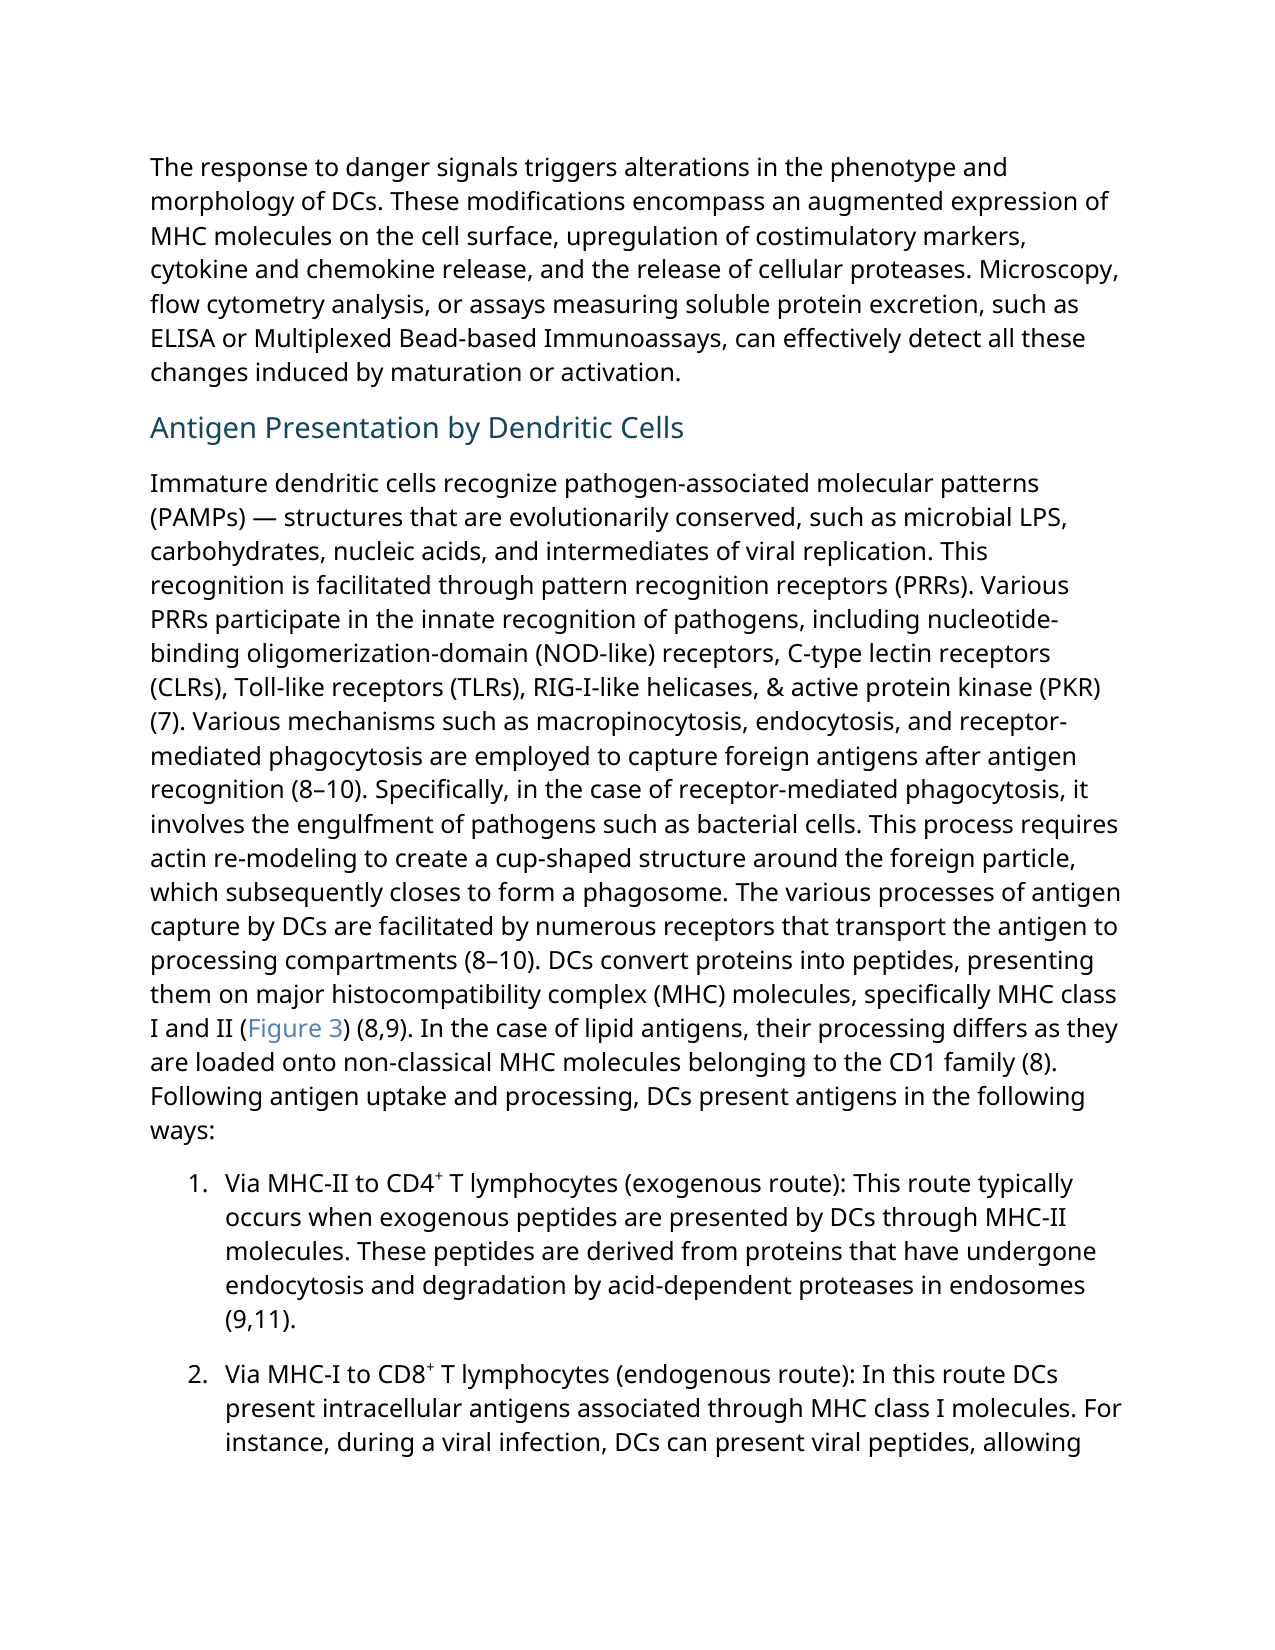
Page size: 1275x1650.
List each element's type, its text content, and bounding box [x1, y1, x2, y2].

subtitle Antigen Presentation by Dendritic Cells [150, 407, 1125, 447]
text The response to danger signals triggers alterations in the phenotype and morphology of DCs. These modifications encompass an augmented expression of MHC molecules on the cell surface, upregulation of costimulatory markers, cytokine and chemokine release, and the release of cellular proteases. Microscopy, flow cytometry analysis, or assays measuring soluble protein excretion, such as ELISA or Multiplexed Bead-based Immunoassays, can effectively detect all these changes induced by maturation or activation. [150, 150, 1125, 388]
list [187, 1357, 1125, 1459]
list Via MHC-II to CD4+ T lymphocytes (exogenous route): This route typically occurs when exogenous peptides are presented by DCs through MHC-II molecules. These peptides are derived from proteins that have undergone endocytosis and degradation by acid-dependent proteases in endosomes (9,11). [187, 1166, 1125, 1336]
text Immature dendritic cells recognize pathogen-associated molecular patterns (PAMPs) — structures that are evolutionarily conserved, such as microbial LPS, carbohydrates, nucleic acids, and intermediates of viral replication. This recognition is facilitated through pattern recognition receptors (PRRs). Various PRRs participate in the innate recognition of pathogens, including nucleotide-binding oligomerization-domain (NOD-like) receptors, C-type lectin receptors (CLRs), Toll-like receptors (TLRs), RIG-I-like helicases, & active protein kinase (PKR) (7). Various mechanisms such as macropinocytosis, endocytosis, and receptor-mediated phagocytosis are employed to capture foreign antigens after antigen recognition (8–10). Specifically, in the case of receptor-mediated phagocytosis, it involves the engulfment of pathogens such as bacterial cells. This process requires actin re-modeling to create a cup-shaped structure around the foreign particle, which subsequently closes to form a phagosome. The various processes of antigen capture by DCs are facilitated by numerous receptors that transport the antigen to processing compartments (8–10). DCs convert proteins into peptides, presenting them on major histocompatibility complex (MHC) molecules, specifically MHC class I and II (Figure 3) (8,9). In the case of lipid antigens, their processing differs as they are loaded onto non-classical MHC molecules belonging to the CD1 family (8). Following antigen uptake and processing, DCs present antigens in the following ways: [150, 466, 1125, 1147]
